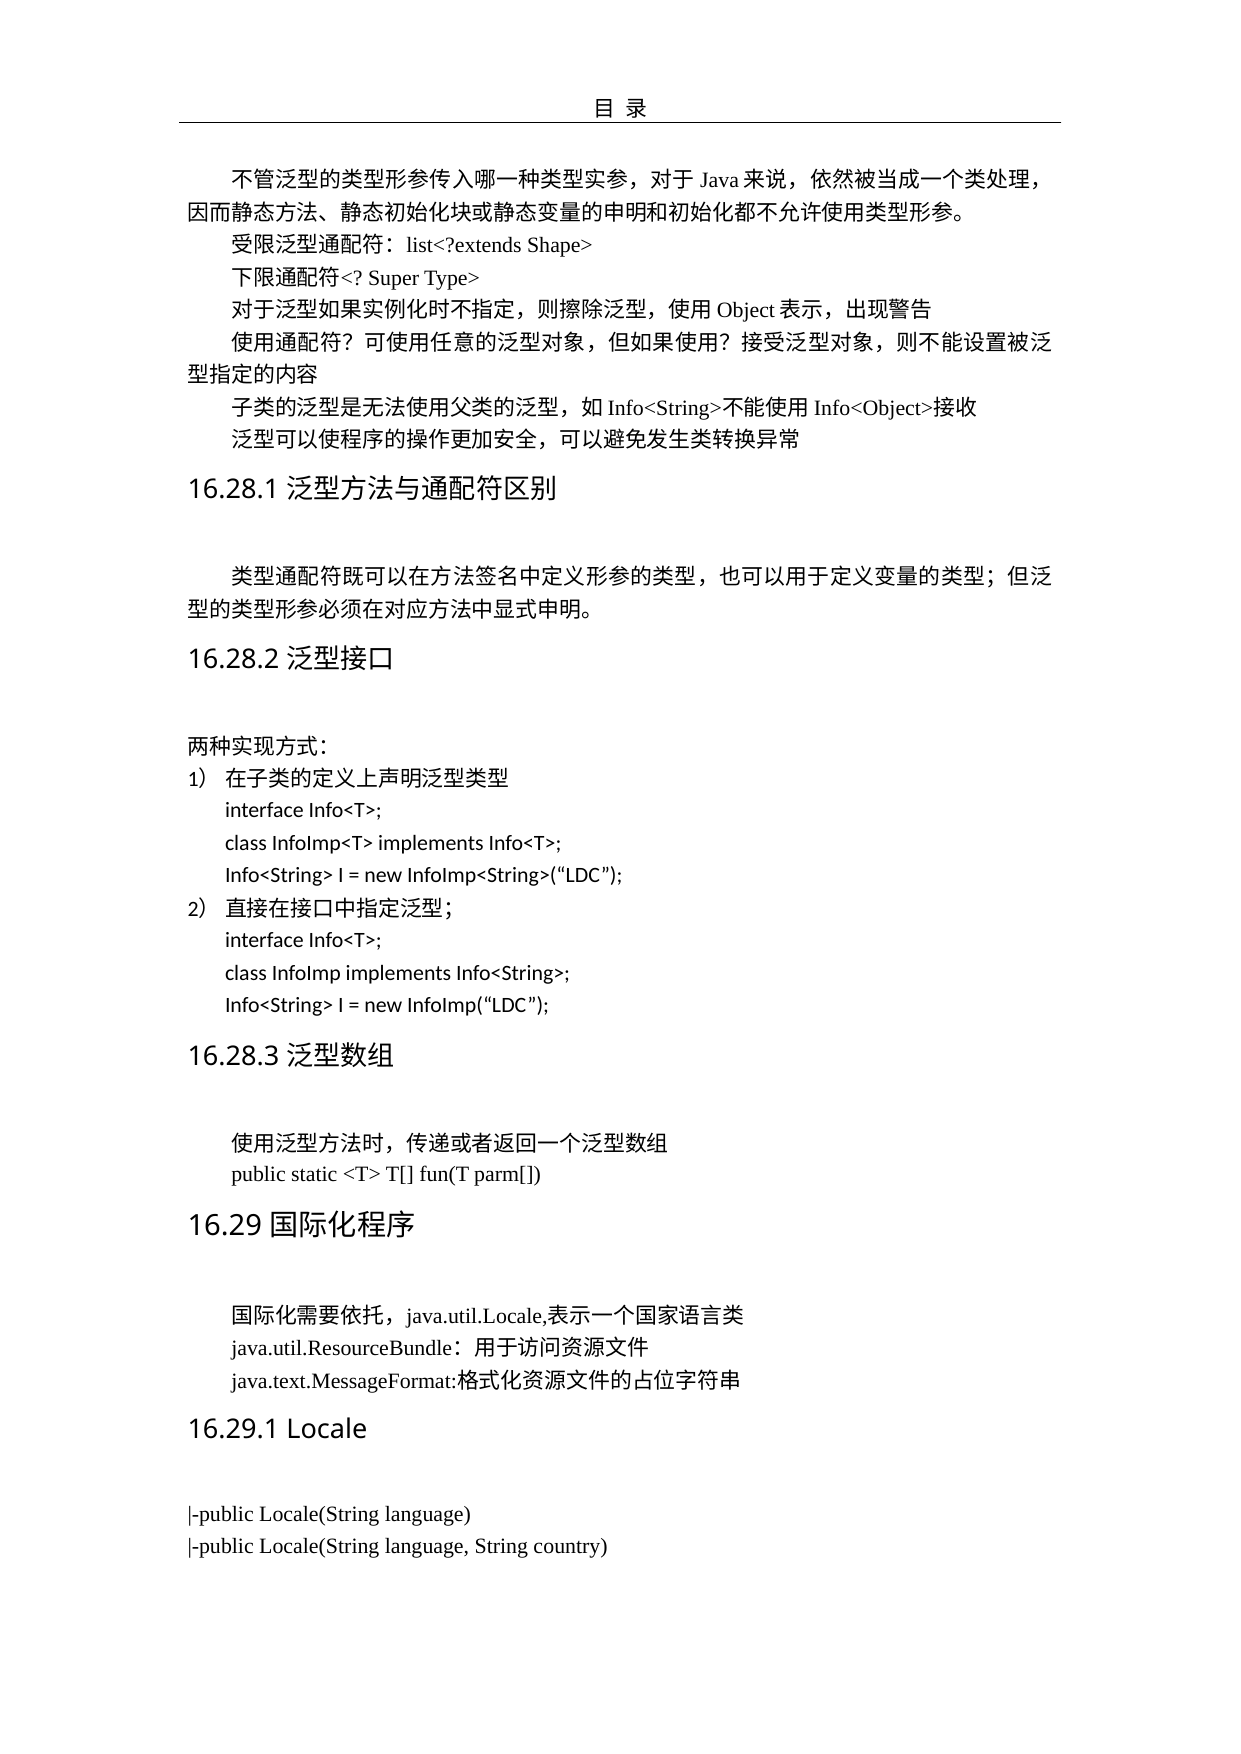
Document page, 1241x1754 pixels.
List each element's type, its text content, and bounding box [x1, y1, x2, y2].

subtitle 泛型数组 [187, 1021, 1053, 1086]
text 使用泛型方法时，传递或者返回一个泛型数组 [187, 1125, 1053, 1158]
list 在子类的定义上声明泛型类型 interface Info<T>; class InfoImp<T> implements Info<T>; Info<String> I = new InfoImp<String>(“LDC”); [187, 761, 1053, 891]
text 下限通配符<? Super Type> [187, 259, 1053, 292]
text 泛型可以使程序的操作更加安全，可以避免发生类转换异常 [187, 422, 1053, 454]
text |-public Locale(String language, String country) [187, 1529, 1053, 1562]
text java.text.MessageFormat:格式化资源文件的占位字符串 [187, 1362, 1053, 1395]
subtitle Locale [187, 1395, 1053, 1460]
text 两种实现方式： [187, 728, 1053, 761]
text public static <T> T[] fun(T parm[]) [187, 1158, 1053, 1190]
subtitle 国际化程序 [187, 1190, 1053, 1255]
text 子类的泛型是无法使用父类的泛型，如Info<String>不能使用Info<Object>接收 [187, 389, 1053, 422]
text 对于泛型如果实例化时不指定，则擦除泛型，使用Object表示，出现警告 [187, 292, 1053, 324]
text 不管泛型的类型形参传入哪一种类型实参，对于Java来说，依然被当成一个类处理，因而静态方法、静态初始化块或静态变量的申明和初始化都不允许使用类型形参。 [187, 162, 1053, 227]
text java.util.ResourceBundle：用于访问资源文件 [187, 1330, 1053, 1362]
text 类型通配符既可以在方法签名中定义形参的类型，也可以用于定义变量的类型；但泛型的类型形参必须在对应方法中显式申明。 [187, 559, 1053, 624]
list 直接在接口中指定泛型； interface Info<T>; class InfoImp implements Info<String>; Info<String> I = new InfoImp(“LDC”); [187, 891, 1053, 1021]
subtitle 泛型接口 [187, 624, 1053, 689]
text 国际化需要依托，java.util.Locale,表示一个国家语言类 [187, 1297, 1053, 1330]
text |-public Locale(String language) [187, 1497, 1053, 1529]
text 使用通配符？可使用任意的泛型对象，但如果使用？接受泛型对象，则不能设置被泛型指定的内容 [187, 324, 1053, 389]
subtitle 泛型方法与通配符区别 [187, 454, 1053, 519]
text 受限泛型通配符：list<?extends Shape> [187, 227, 1053, 259]
